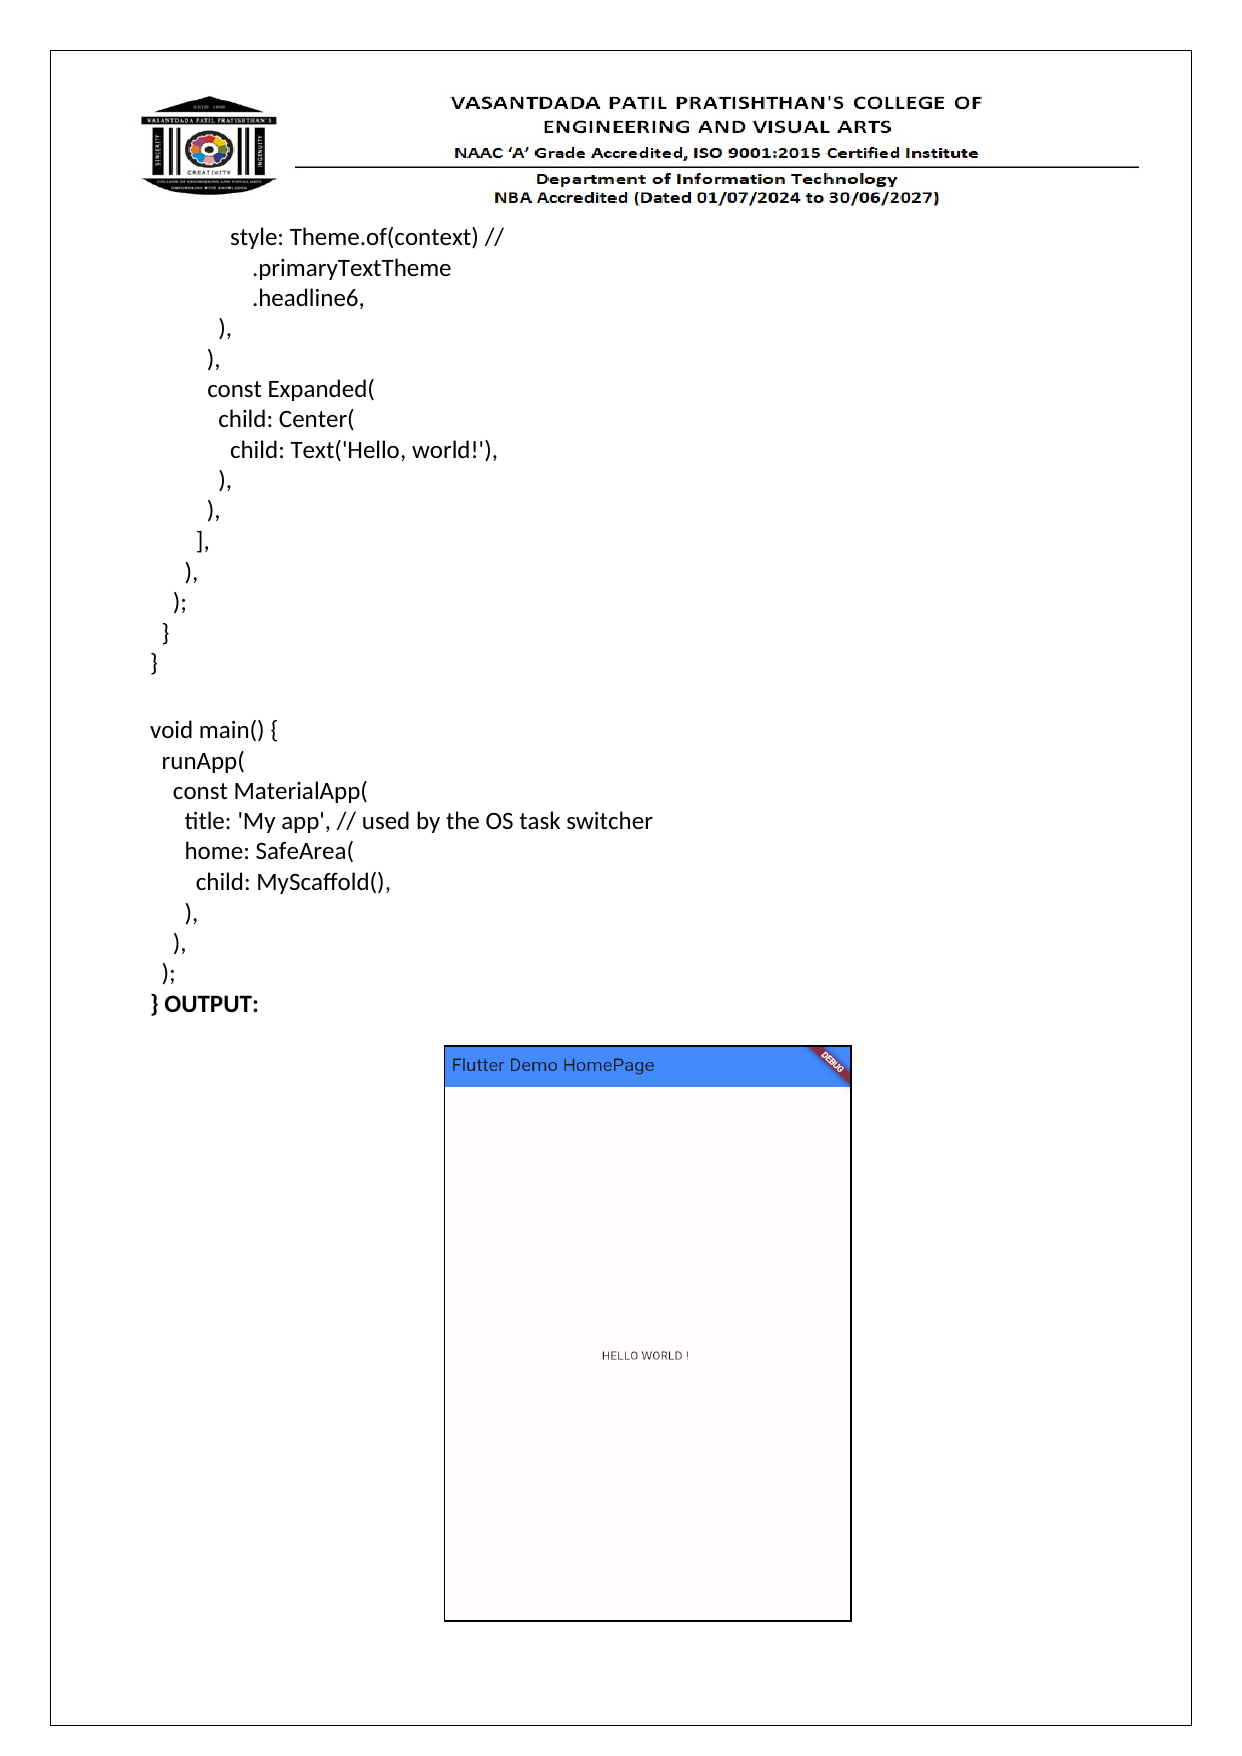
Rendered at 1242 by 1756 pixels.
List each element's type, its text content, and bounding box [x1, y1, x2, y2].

text void main() { runApp( [150, 714, 281, 775]
text .primaryTextTheme [252, 252, 1191, 282]
picture [115, 75, 1147, 219]
subtitle } OUTPUT: [150, 988, 1191, 1018]
picture [445, 1047, 850, 1620]
text ), [218, 313, 1191, 343]
text ), [184, 897, 1191, 927]
text const MaterialApp( [173, 776, 1191, 806]
text ); [173, 587, 1191, 617]
text ); [161, 958, 1191, 988]
text ], [196, 526, 1191, 556]
text ), [218, 464, 1191, 494]
text ), [173, 927, 1191, 958]
text child: MyScaffold(), [196, 866, 1191, 896]
text child: Text('Hello, world!'), [230, 434, 1191, 464]
text } [150, 647, 1191, 677]
text const Expanded( child: Center( [207, 373, 377, 433]
text ), [184, 556, 1191, 586]
text } [161, 617, 1191, 647]
text title: 'My app', // used by the OS task switcher home: SafeArea( [184, 806, 662, 866]
text style: Theme.of(context) // [230, 221, 1191, 252]
text ), [207, 343, 1191, 373]
text .headline6, [252, 282, 1191, 312]
text ), [207, 494, 1191, 525]
